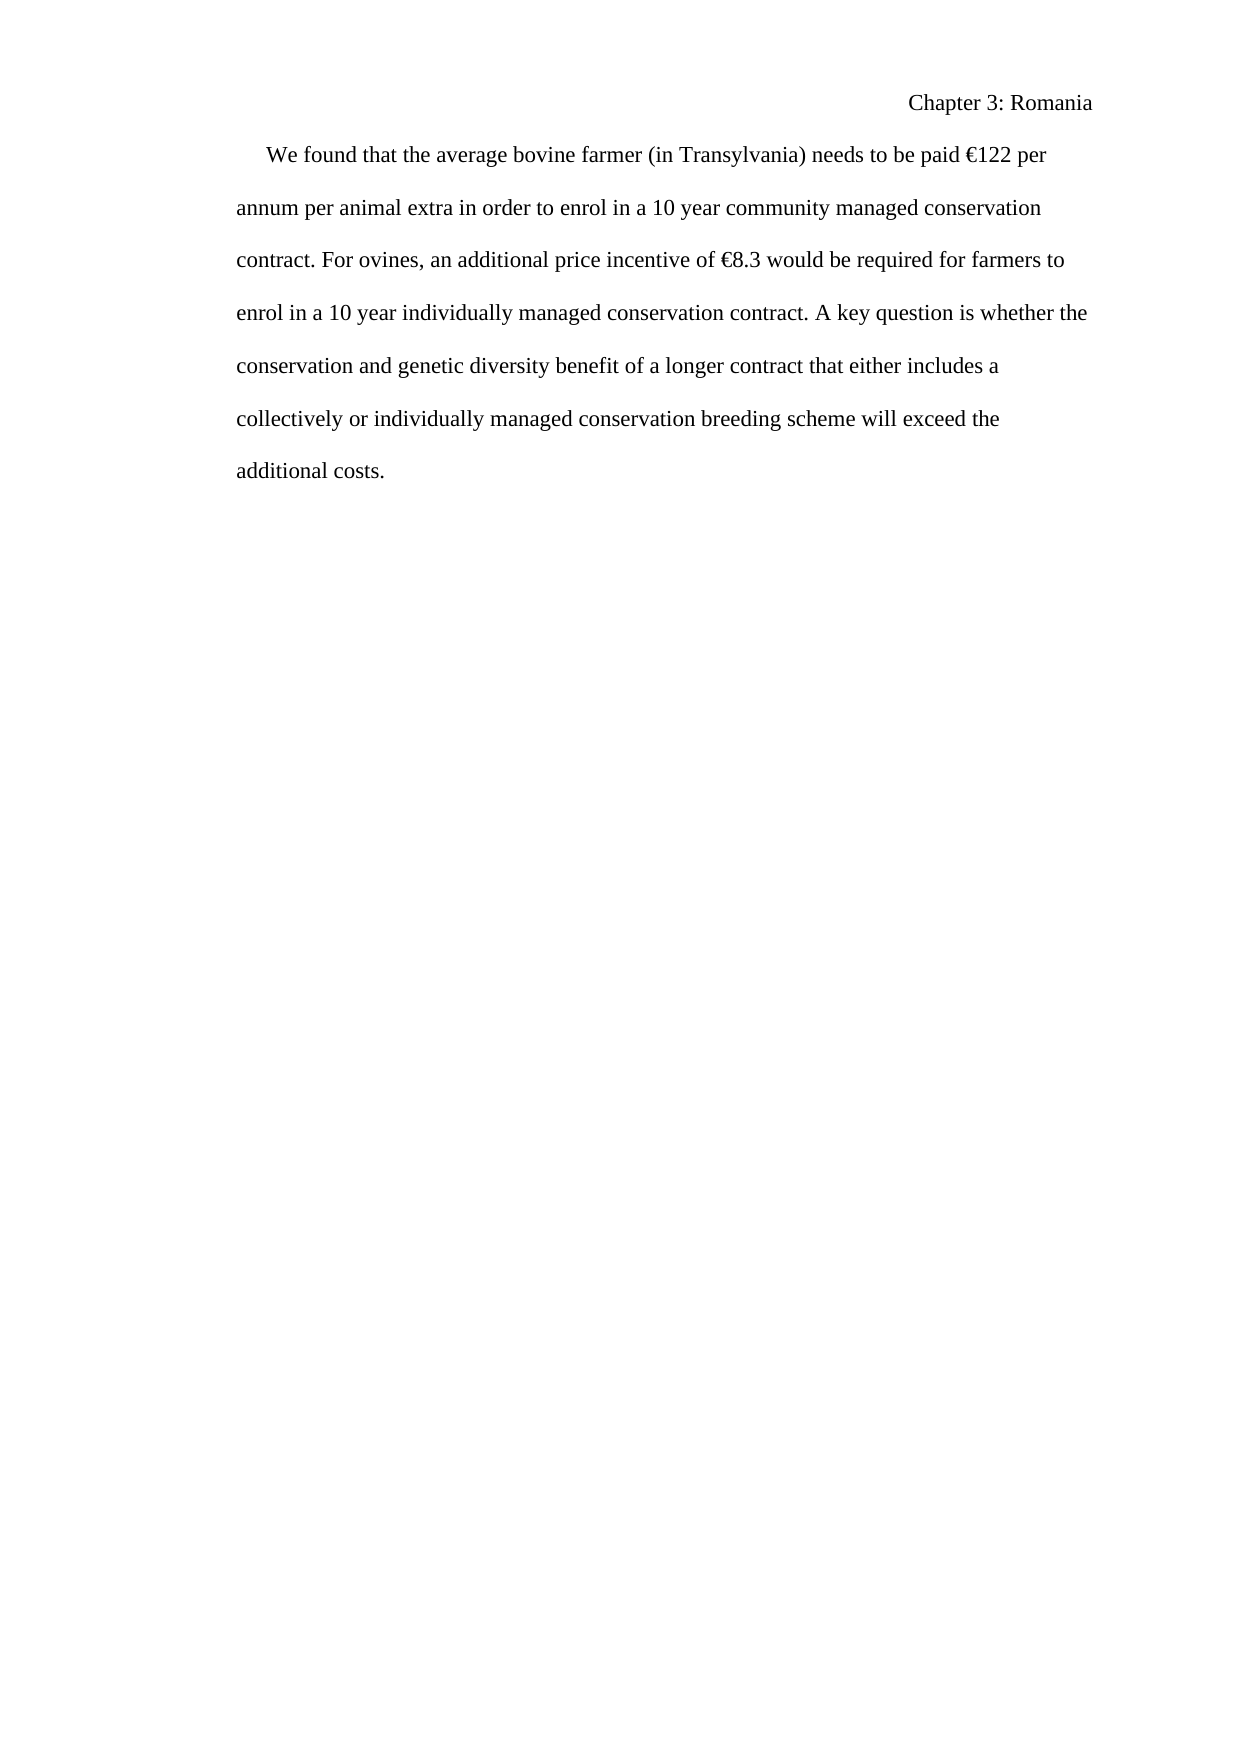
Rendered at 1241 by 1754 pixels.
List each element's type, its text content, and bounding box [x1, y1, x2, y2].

text We found that the average bovine farmer (in Transylvania) needs to be paid €122 per annum per animal extra in order to enrol in a 10 year community managed conservation contract. For ovines, an additional price incentive of €8.3 would be required for farmers to enrol in a 10 year individually managed conservation contract. A key question is whether the conservation and genetic diversity benefit of a longer contract that either includes a collectively or individually managed conservation breeding scheme will exceed the additional costs. [236, 141, 1092, 484]
